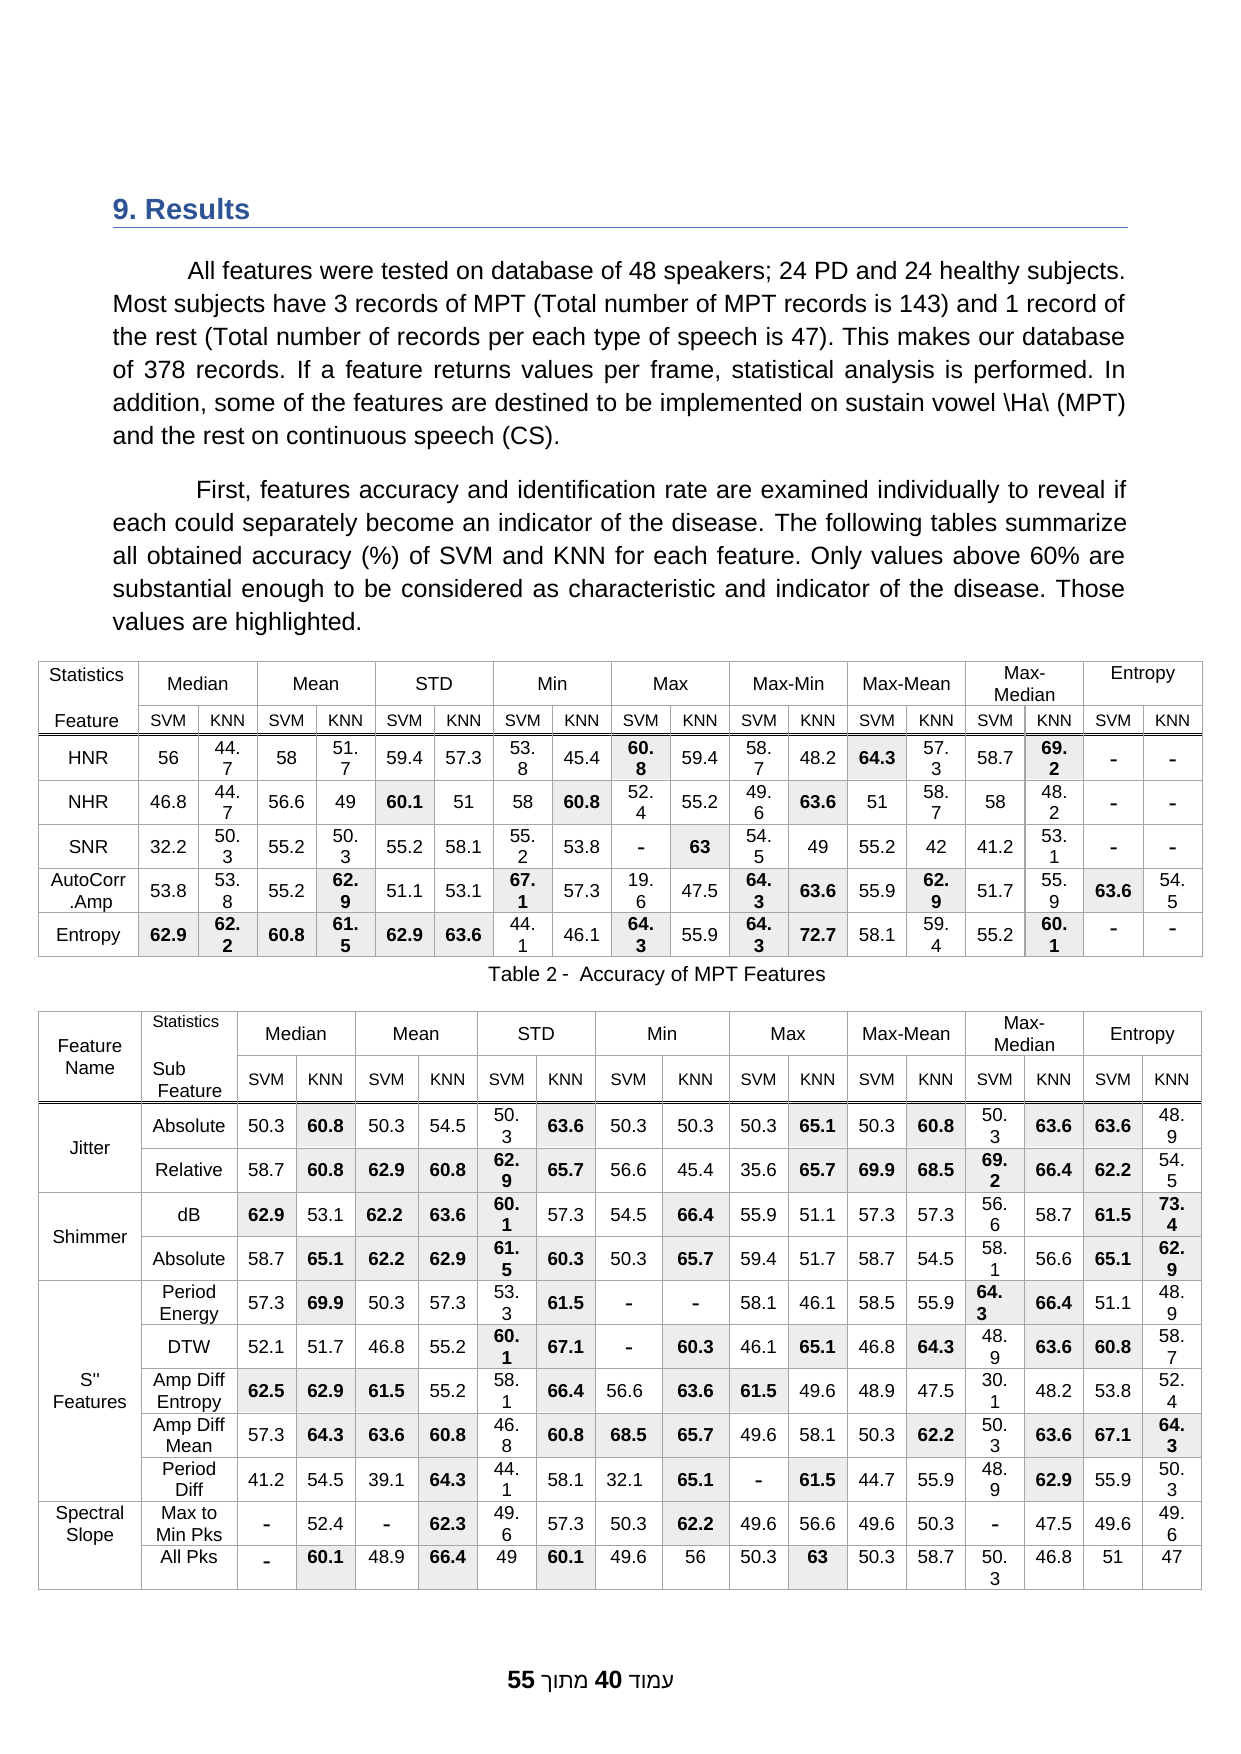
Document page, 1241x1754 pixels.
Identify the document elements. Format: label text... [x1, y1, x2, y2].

table_cell 57.3 [907, 736, 965, 779]
table_cell 58.1 [478, 1369, 536, 1412]
table_header Max- Median [966, 1012, 1083, 1055]
table_cell 69.9 [297, 1281, 355, 1324]
table_cell 56.6 [258, 781, 316, 824]
table_cell 64.3 [1143, 1414, 1201, 1457]
table_header Max-Median [966, 662, 1083, 705]
table_cell SVM [966, 1056, 1024, 1101]
table_cell 57.3 [238, 1281, 296, 1324]
table_cell 59.4 [671, 736, 729, 779]
table_cell 50.3 [356, 1104, 418, 1147]
table_cell 63.6 [1025, 1325, 1083, 1368]
table_cell - [1144, 825, 1202, 868]
table_cell 51.7 [317, 736, 375, 779]
table_cell 65.7 [537, 1149, 595, 1192]
table_cell SVM [139, 706, 198, 733]
table_cell KNN [419, 1056, 477, 1101]
table_cell 66.4 [1025, 1281, 1083, 1324]
table_cell 60.8 [297, 1104, 355, 1147]
table_cell 49.6 [848, 1502, 906, 1545]
table_cell 63 [671, 825, 729, 868]
table_cell NHR [39, 781, 138, 824]
table_cell KNN [297, 1056, 355, 1101]
table_cell 57.3 [537, 1502, 595, 1545]
table_cell 19.6 [612, 869, 670, 912]
table_cell 62.2 [199, 913, 257, 956]
table_cell 58.7 [848, 1237, 906, 1280]
table_cell - [1144, 913, 1202, 956]
table_cell - [612, 825, 670, 868]
table_cell 49.6 [596, 1546, 662, 1589]
table_header Median [238, 1012, 355, 1055]
table_cell 57.3 [907, 1193, 965, 1236]
table_cell 56.6 [966, 1193, 1024, 1236]
table_cell 50.3 [199, 825, 257, 868]
table_cell 60.8 [1084, 1325, 1142, 1368]
table_cell 65.1 [297, 1237, 355, 1280]
table_cell 32.1 [596, 1458, 662, 1501]
table_cell KNN [199, 706, 257, 733]
table_cell 58.1 [537, 1458, 595, 1501]
table_cell 59.4 [376, 736, 434, 779]
table_cell 62.9 [1143, 1237, 1201, 1280]
table_cell 55.9 [848, 869, 906, 912]
table_cell 53.8 [494, 736, 552, 779]
table_cell 62.9 [376, 913, 434, 956]
table_header Min [596, 1012, 729, 1055]
table_cell 52.4 [612, 781, 670, 824]
table_cell 44.1 [494, 913, 552, 956]
subtitle 9. Results [112, 192, 1128, 228]
table_cell 57.3 [419, 1281, 477, 1324]
table_cell 52.1 [238, 1325, 296, 1368]
table_cell 73.4 [1143, 1193, 1201, 1236]
table_cell SVM [258, 706, 316, 733]
table_cell 65.7 [663, 1237, 729, 1280]
table_cell 60.3 [537, 1237, 595, 1280]
table_cell 55.2 [258, 869, 316, 912]
table_cell 65.1 [789, 1104, 847, 1147]
table_cell 60.1 [297, 1546, 355, 1589]
table_header Feature Name [39, 1012, 141, 1101]
table_cell 62.2 [663, 1502, 729, 1545]
table_cell 64.3 [730, 869, 788, 912]
table_cell 50.3 [596, 1104, 662, 1147]
table_cell - [966, 1502, 1024, 1545]
table_cell Absolute [142, 1237, 237, 1280]
table_cell 55.9 [730, 1193, 788, 1236]
table_cell 55.2 [419, 1369, 477, 1412]
table_cell 46.1 [789, 1281, 847, 1324]
table_cell 62.9 [317, 869, 375, 912]
table_cell 66.4 [1025, 1149, 1083, 1192]
table_cell 61.5 [730, 1369, 788, 1412]
table_cell 54.5 [419, 1104, 477, 1147]
table_cell Entropy [39, 913, 138, 956]
table_cell 72.7 [789, 913, 847, 956]
table_cell AutoCorr Amp. [39, 869, 138, 912]
table_cell 55.2 [966, 913, 1024, 956]
table_cell 62.2 [907, 1414, 965, 1457]
table_cell - [356, 1502, 418, 1545]
table_cell - [1084, 781, 1143, 824]
table_cell 57.3 [553, 869, 611, 912]
table_cell KNN [663, 1056, 729, 1101]
table_cell 46.8 [848, 1325, 906, 1368]
table_cell 51.7 [297, 1325, 355, 1368]
table_cell SVM [1084, 706, 1143, 733]
table_cell SVM [494, 706, 552, 733]
table_cell 42 [907, 825, 965, 868]
table_cell 'S' Features [39, 1281, 141, 1501]
table_cell 55.9 [907, 1458, 965, 1501]
table_cell 62.9 [1025, 1458, 1083, 1501]
table_cell 66.4 [537, 1369, 595, 1412]
table_cell 58.7 [1025, 1193, 1083, 1236]
table_cell 51.7 [966, 869, 1024, 912]
table_cell 58.1 [966, 1237, 1024, 1280]
table_cell 41.2 [966, 825, 1024, 868]
table_cell 58.1 [789, 1414, 847, 1457]
table_cell 51.7 [789, 1237, 847, 1280]
table_cell 68.5 [907, 1149, 965, 1192]
table_cell 48.9 [966, 1325, 1024, 1368]
table_cell SVM [356, 1056, 418, 1101]
table_cell 58.7 [907, 1546, 965, 1589]
table_cell 54.5 [907, 1237, 965, 1280]
table_cell - [1144, 781, 1202, 824]
table_cell 49.6 [789, 1369, 847, 1412]
table_cell Amp Diff Entropy [142, 1369, 237, 1412]
table_header Max-Mean [848, 662, 965, 705]
text All features were tested on database of 48 speakers; 24 PD and 24 healthy subjects. Most subjects have 3 records of MPT (Total number of MPT records is 143) and 1 record of the rest (Total number of records per each type of speech is 47). This makes our database of 378 records. If a feature returns values per frame, statistical analysis is performed. In addition, some of the features are destined to be implemented on sustain vowel \Ha\ (MPT) and the rest on continuous speech (CS). [112, 256, 1128, 450]
table_cell - [1084, 913, 1143, 956]
table_cell 65.7 [789, 1149, 847, 1192]
table_cell 62.2 [356, 1237, 418, 1280]
table_cell 60.8 [419, 1149, 477, 1192]
table_cell 54.5 [730, 825, 788, 868]
table_header Max-Min [730, 662, 847, 705]
table_cell All Pks [142, 1546, 237, 1589]
table_cell 51 [848, 781, 906, 824]
table_cell 65.7 [663, 1414, 729, 1457]
table_cell 55.9 [1026, 869, 1083, 912]
table_cell 63 [789, 1546, 847, 1589]
table_cell - [1144, 736, 1202, 779]
table_cell 49 [789, 825, 847, 868]
table_header Min [494, 662, 611, 705]
table_cell 55.2 [419, 1325, 477, 1368]
table_cell 67.1 [494, 869, 552, 912]
table_cell Jitter [39, 1104, 141, 1192]
table_cell 66.4 [663, 1193, 729, 1236]
table_cell 49.6 [730, 781, 788, 824]
table_cell 51.1 [789, 1193, 847, 1236]
table_cell 58.7 [966, 736, 1024, 779]
table_cell KNN [537, 1056, 595, 1101]
table_cell 52.4 [1143, 1369, 1201, 1412]
table_header Statistics Sub Feature [142, 1012, 237, 1101]
table_cell 54.5 [1144, 869, 1202, 912]
table_cell 54.5 [596, 1193, 662, 1236]
table_cell 46.8 [356, 1325, 418, 1368]
table_cell 53.1 [1026, 825, 1083, 868]
table_cell 44.7 [199, 781, 257, 824]
table_cell 58.7 [238, 1237, 296, 1280]
table_cell 62.9 [478, 1149, 536, 1192]
table_cell SVM [612, 706, 670, 733]
table_cell 56.6 [596, 1369, 662, 1412]
table_cell SVM [730, 706, 788, 733]
table_cell SVM [478, 1056, 536, 1101]
table_cell 55.2 [258, 825, 316, 868]
table_cell 60.1 [478, 1193, 536, 1236]
table_cell 65.1 [789, 1325, 847, 1368]
table_cell - [238, 1502, 296, 1545]
table_cell 66.4 [419, 1546, 477, 1589]
table_cell 58 [966, 781, 1024, 824]
table_cell 62.2 [356, 1193, 418, 1236]
table_header Max-Mean [848, 1012, 965, 1055]
table_cell 60.8 [419, 1414, 477, 1457]
table_cell 60.3 [663, 1325, 729, 1368]
table_cell 62.9 [139, 913, 198, 956]
table_cell 53.8 [1084, 1369, 1142, 1412]
table_cell Period Energy [142, 1281, 237, 1324]
table_cell 64.3 [612, 913, 670, 956]
table_cell 64.3 [419, 1458, 477, 1501]
table_cell 63.6 [1084, 1104, 1142, 1147]
table_header STD [478, 1012, 595, 1055]
table_cell 48.9 [1143, 1281, 1201, 1324]
table_cell 49.6 [478, 1502, 536, 1545]
table_cell 57.3 [537, 1193, 595, 1236]
table_cell 61.5 [317, 913, 375, 956]
table_cell 46.1 [553, 913, 611, 956]
table_cell 58.7 [730, 736, 788, 779]
table_header Statistics Feature Feature [39, 662, 138, 733]
table_cell 63.6 [789, 869, 847, 912]
table_cell 49.6 [1084, 1502, 1142, 1545]
table_cell 69.2 [966, 1149, 1024, 1192]
table_cell Relative [142, 1149, 237, 1192]
table_cell 69.9 [848, 1149, 906, 1192]
table_cell 63.6 [789, 781, 847, 824]
table_cell 60.1 [537, 1546, 595, 1589]
table_cell 61.5 [478, 1237, 536, 1280]
table_cell KNN [435, 706, 493, 733]
table_cell 56.6 [1025, 1237, 1083, 1280]
table_cell - [596, 1325, 662, 1368]
table_cell 56 [663, 1546, 729, 1589]
table_cell 58 [258, 736, 316, 779]
table_cell 49.6 [730, 1414, 788, 1457]
table_cell 50.3 [966, 1546, 1024, 1589]
table_cell 61.5 [1084, 1193, 1142, 1236]
table_cell 44.7 [848, 1458, 906, 1501]
table_cell 63.6 [663, 1369, 729, 1412]
table_cell 53.8 [139, 869, 198, 912]
table_cell Amp Diff Mean [142, 1414, 237, 1457]
table_header Median [139, 662, 257, 705]
table_cell 51.1 [376, 869, 434, 912]
table_cell 50.3 [356, 1281, 418, 1324]
table_cell DTW [142, 1325, 237, 1368]
table_cell KNN [789, 706, 847, 733]
table_cell 55.9 [907, 1281, 965, 1324]
table_cell 62.9 [297, 1369, 355, 1412]
table_cell 50.3 [966, 1104, 1024, 1147]
table_cell 49 [317, 781, 375, 824]
table_cell 50.3 [730, 1104, 788, 1147]
table_cell 61.5 [537, 1281, 595, 1324]
table_cell SVM [1084, 1056, 1142, 1101]
table_cell 61.5 [356, 1369, 418, 1412]
table_cell KNN [907, 1056, 965, 1101]
table_cell 55.2 [376, 825, 434, 868]
table_cell Period Diff [142, 1458, 237, 1501]
table_cell 50.3 [966, 1414, 1024, 1457]
table_cell 46.8 [139, 781, 198, 824]
table_cell 62.9 [238, 1193, 296, 1236]
table_cell 63.6 [419, 1193, 477, 1236]
table_cell 51.1 [1084, 1281, 1142, 1324]
table_cell 54.5 [1143, 1149, 1201, 1192]
table_cell 61.5 [789, 1458, 847, 1501]
table_cell - [596, 1281, 662, 1324]
table_cell 50.3 [1143, 1458, 1201, 1501]
table_cell 55.9 [671, 913, 729, 956]
table_cell 51 [1084, 1546, 1142, 1589]
table_cell 58.1 [730, 1281, 788, 1324]
table_cell 55.9 [1084, 1458, 1142, 1501]
table_cell 62.9 [907, 869, 965, 912]
table_cell 59.4 [730, 1237, 788, 1280]
table_cell 60.1 [478, 1325, 536, 1368]
table_cell SVM [596, 1056, 662, 1101]
table_cell SNR [39, 825, 138, 868]
table_cell Max to Min Pks [142, 1502, 237, 1545]
table_cell SVM [376, 706, 434, 733]
table_cell KNN [907, 706, 965, 733]
table_cell - [730, 1458, 788, 1501]
table_cell 63.6 [1025, 1104, 1083, 1147]
table_cell 57.3 [238, 1414, 296, 1457]
table_cell 50.3 [478, 1104, 536, 1147]
table_cell 55.2 [494, 825, 552, 868]
table_cell 54.5 [297, 1458, 355, 1501]
table_cell 65.1 [1084, 1237, 1142, 1280]
table_header Max [730, 1012, 847, 1055]
table_header Entropy [1084, 1012, 1201, 1055]
table_cell 62.3 [419, 1502, 477, 1545]
table_cell - [1084, 825, 1143, 868]
table_cell Shimmer [39, 1193, 141, 1280]
table_cell KNN [553, 706, 611, 733]
table_cell 63.6 [435, 913, 493, 956]
table_cell 59.4 [907, 913, 965, 956]
table_cell 46.8 [1025, 1546, 1083, 1589]
table_cell 50.3 [907, 1502, 965, 1545]
table_cell Spectral Slope [39, 1502, 141, 1589]
table_header Entropy [1084, 662, 1202, 705]
table_cell 56.6 [789, 1502, 847, 1545]
table_cell 50.3 [730, 1546, 788, 1589]
table_cell 48.9 [1143, 1104, 1201, 1147]
table_cell SVM [848, 1056, 906, 1101]
table_cell 63.6 [356, 1414, 418, 1457]
table_cell 62.2 [1084, 1149, 1142, 1192]
table_cell 67.1 [1084, 1414, 1142, 1457]
table_cell KNN [1143, 1056, 1201, 1101]
table_cell 48.9 [966, 1458, 1024, 1501]
table_cell 47 [1143, 1546, 1201, 1589]
table_cell 50.3 [317, 825, 375, 868]
table_cell 46.1 [730, 1325, 788, 1368]
table_cell 58 [494, 781, 552, 824]
table_cell 48.2 [1025, 1369, 1083, 1412]
table_cell 47.5 [671, 869, 729, 912]
table_cell 58.1 [848, 913, 906, 956]
table_cell KNN [1144, 706, 1202, 733]
table_cell 64.3 [730, 913, 788, 956]
table_cell 45.4 [553, 736, 611, 779]
table_cell 60.1 [376, 781, 434, 824]
table_cell HNR [39, 736, 138, 779]
table_cell KNN [1025, 1056, 1083, 1101]
table_cell 50.3 [663, 1104, 729, 1147]
table_cell 62.9 [356, 1149, 418, 1192]
table_cell 58.7 [1143, 1325, 1201, 1368]
table_cell 47.5 [1025, 1502, 1083, 1545]
table_cell 58.7 [907, 781, 965, 824]
table_cell 60.8 [297, 1149, 355, 1192]
table_header Max [612, 662, 729, 705]
table_cell 60.8 [612, 736, 670, 779]
table_cell 50.3 [848, 1104, 906, 1147]
table_cell 30.1 [966, 1369, 1024, 1412]
table_cell 69.2 [1026, 736, 1083, 779]
table_cell 53.8 [553, 825, 611, 868]
table_cell 47.5 [907, 1369, 965, 1412]
table_cell 53.3 [478, 1281, 536, 1324]
table_cell dB [142, 1193, 237, 1236]
table_cell 60.8 [258, 913, 316, 956]
table_cell 50.3 [848, 1546, 906, 1589]
table_cell 32.2 [139, 825, 198, 868]
table_cell 48.2 [789, 736, 847, 779]
table_cell 46.8 [478, 1414, 536, 1457]
table_cell 62.5 [238, 1369, 296, 1412]
table_cell 60.8 [553, 781, 611, 824]
table_cell 50.3 [596, 1502, 662, 1545]
table_cell 50.3 [238, 1104, 296, 1147]
table_cell 65.1 [663, 1458, 729, 1501]
table_cell 60.1 [1026, 913, 1083, 956]
table_cell 53.1 [435, 869, 493, 912]
table_cell 44.1 [478, 1458, 536, 1501]
table_cell 64.3 [297, 1414, 355, 1457]
table_cell KNN [1026, 706, 1083, 733]
text First, features accuracy and identification rate are examined individually to reveal if each could separately become an indicator of the disease. The following tables summarize all obtained accuracy (%) of SVM and KNN for each feature. Only values above 60% are substantial enough to be considered as characteristic and indicator of the disease. Those values are highlighted. [112, 475, 1128, 636]
table_cell 63.6 [537, 1104, 595, 1147]
table_cell 60.8 [907, 1104, 965, 1147]
table_cell 49.6 [1143, 1502, 1201, 1545]
table_cell SVM [848, 706, 906, 733]
table_cell 44.7 [199, 736, 257, 779]
table_cell - [1084, 736, 1143, 779]
table_cell 50.3 [848, 1414, 906, 1457]
table_cell 68.5 [596, 1414, 662, 1457]
table_cell 49 [478, 1546, 536, 1589]
table_cell 48.9 [848, 1369, 906, 1412]
table_cell 52.4 [297, 1502, 355, 1545]
table_cell 62.9 [419, 1237, 477, 1280]
table_cell Absolute [142, 1104, 237, 1147]
table_cell 63.6 [1084, 869, 1143, 912]
table_cell KNN [671, 706, 729, 733]
table_cell 55.2 [848, 825, 906, 868]
table_cell 64.3 [966, 1281, 1024, 1324]
table_cell 48.2 [1026, 781, 1083, 824]
table_header Mean [356, 1012, 477, 1055]
table_cell 67.1 [537, 1325, 595, 1368]
table_cell 55.2 [671, 781, 729, 824]
table_cell SVM [730, 1056, 788, 1101]
table_cell 39.1 [356, 1458, 418, 1501]
table_cell 64.3 [907, 1325, 965, 1368]
table_cell 48.9 [356, 1546, 418, 1589]
table_cell 53.8 [199, 869, 257, 912]
table_cell 63.6 [1025, 1414, 1083, 1457]
table_cell 60.8 [537, 1414, 595, 1457]
table_cell 58.5 [848, 1281, 906, 1324]
table_cell 64.3 [848, 736, 906, 779]
table_cell 56 [139, 736, 198, 779]
table_cell 58.7 [238, 1149, 296, 1192]
table_cell KNN [789, 1056, 847, 1101]
table_cell - [238, 1546, 296, 1589]
table_cell 35.6 [730, 1149, 788, 1192]
table_cell 58.1 [435, 825, 493, 868]
table_cell 50.3 [596, 1237, 662, 1280]
table_cell 41.2 [238, 1458, 296, 1501]
table_cell 45.4 [663, 1149, 729, 1192]
table_cell 57.3 [848, 1193, 906, 1236]
table_cell KNN [317, 706, 375, 733]
table_cell 57.3 [435, 736, 493, 779]
table_cell - [663, 1281, 729, 1324]
table_cell 51 [435, 781, 493, 824]
table_header STD [376, 662, 493, 705]
table_cell SVM [966, 706, 1024, 733]
table_cell 56.6 [596, 1149, 662, 1192]
table_cell 53.1 [297, 1193, 355, 1236]
table_cell SVM [238, 1056, 296, 1101]
table_header Mean [258, 662, 375, 705]
table_cell 49.6 [730, 1502, 788, 1545]
